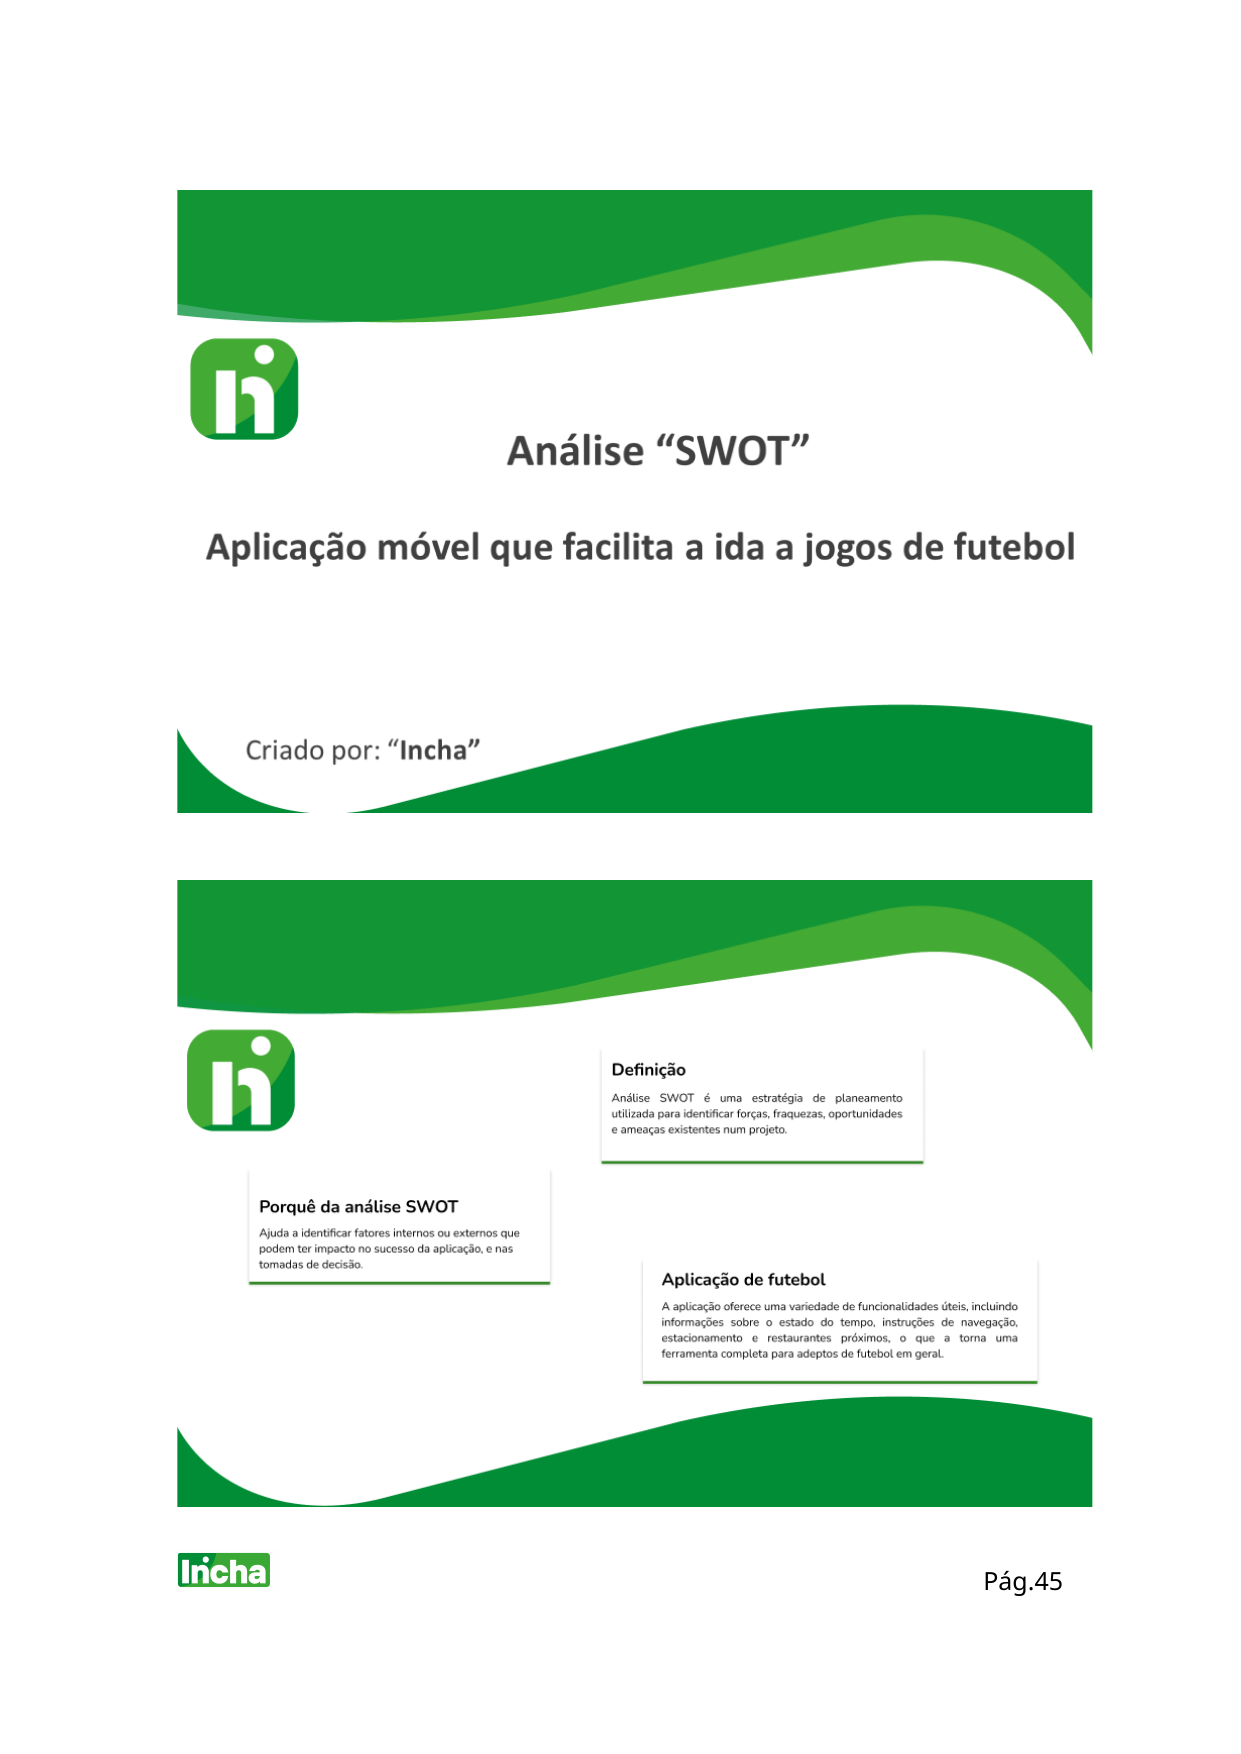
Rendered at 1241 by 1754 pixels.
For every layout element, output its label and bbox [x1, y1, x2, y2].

picture [177, 190, 1093, 813]
picture [177, 1547, 279, 1591]
picture [177, 880, 1093, 1507]
